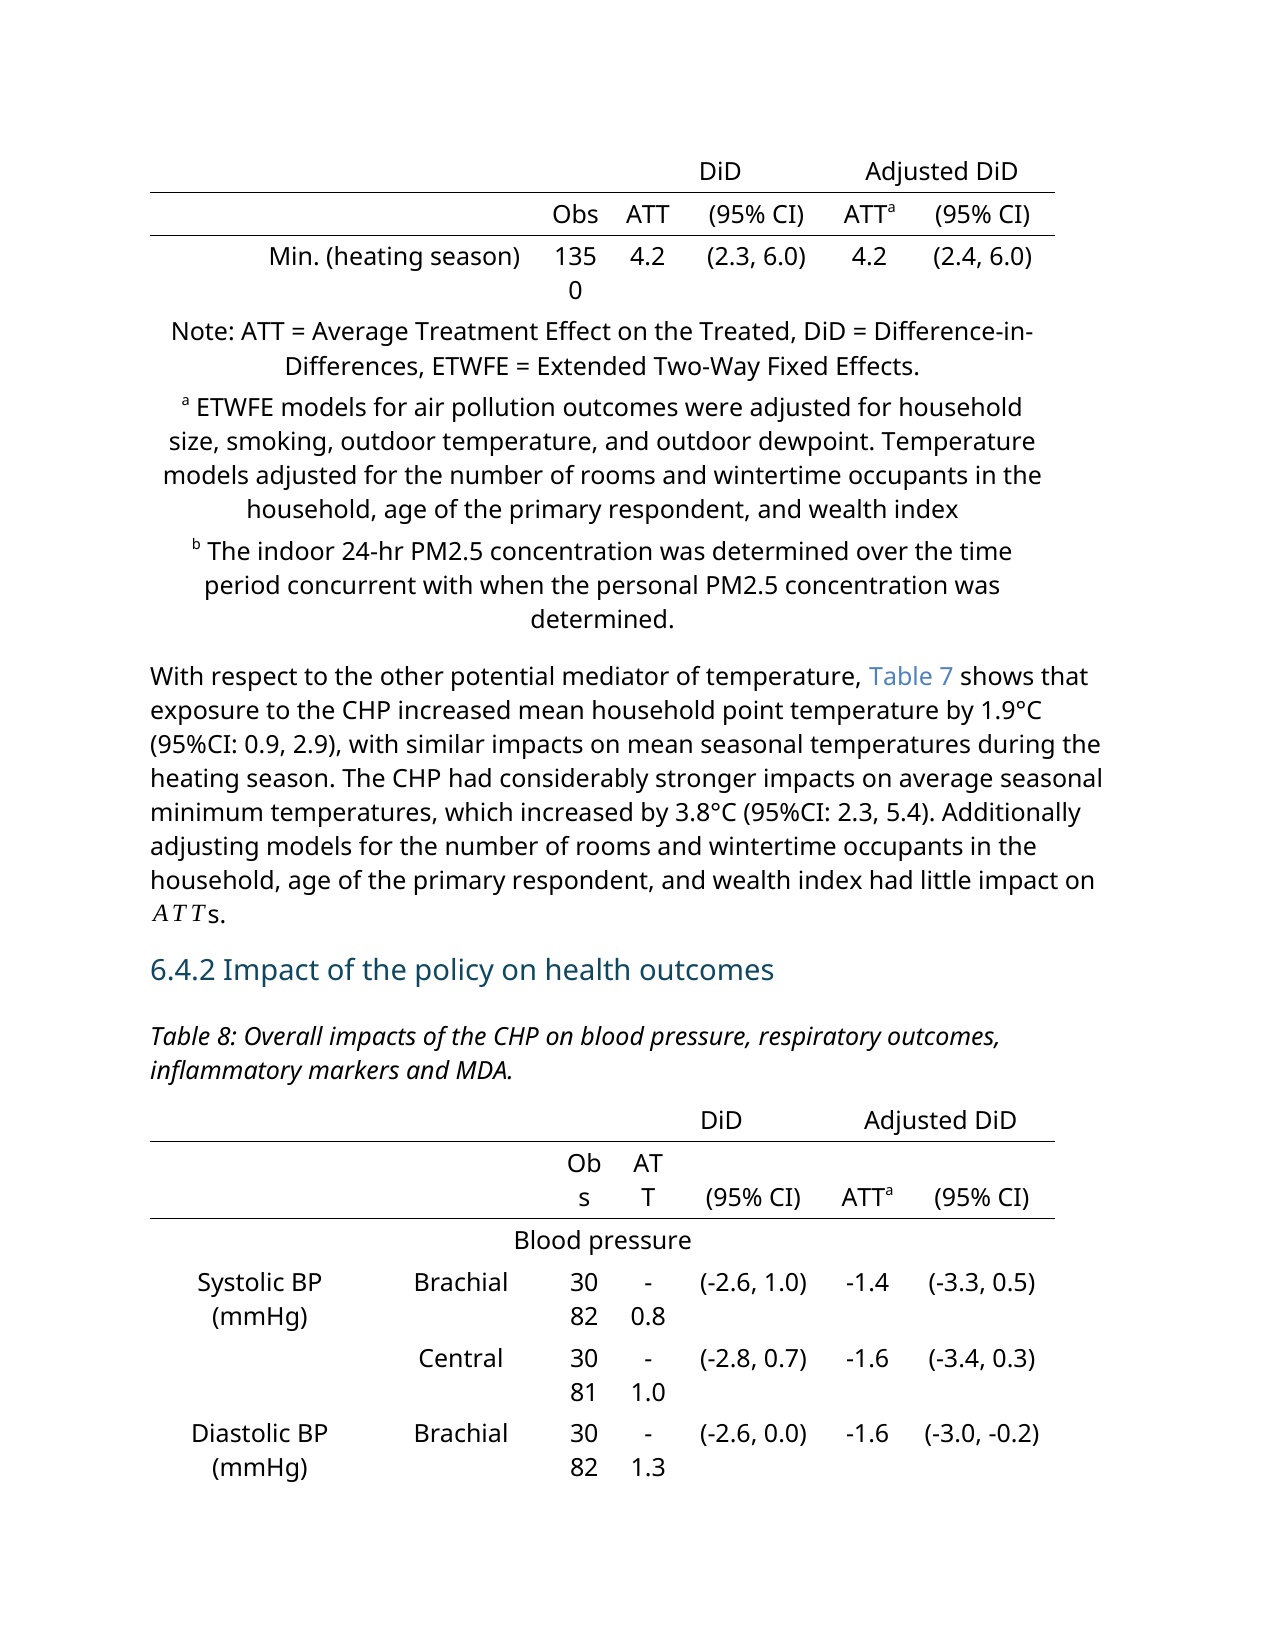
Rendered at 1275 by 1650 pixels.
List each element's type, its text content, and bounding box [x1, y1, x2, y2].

text With respect to the other potential mediator of temperature, Table 7 shows that exposure to the CHP increased mean household point temperature by 1.9°C (95%CI: 0.9, 2.9), with similar impacts on mean seasonal temperatures during the heating season. The CHP had considerably stronger impacts on average seasonal minimum temperatures, which increased by 3.8°C (95%CI: 2.3, 5.4). Additionally adjusting models for the number of rooms and wintertime occupants in the household, age of the primary respondent, and wealth index had little impact on s. [150, 658, 1125, 931]
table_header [139, 998, 1114, 1488]
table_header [139, 150, 1114, 639]
subtitle 6.4.2 Impact of the policy on health outcomes [150, 949, 1125, 989]
